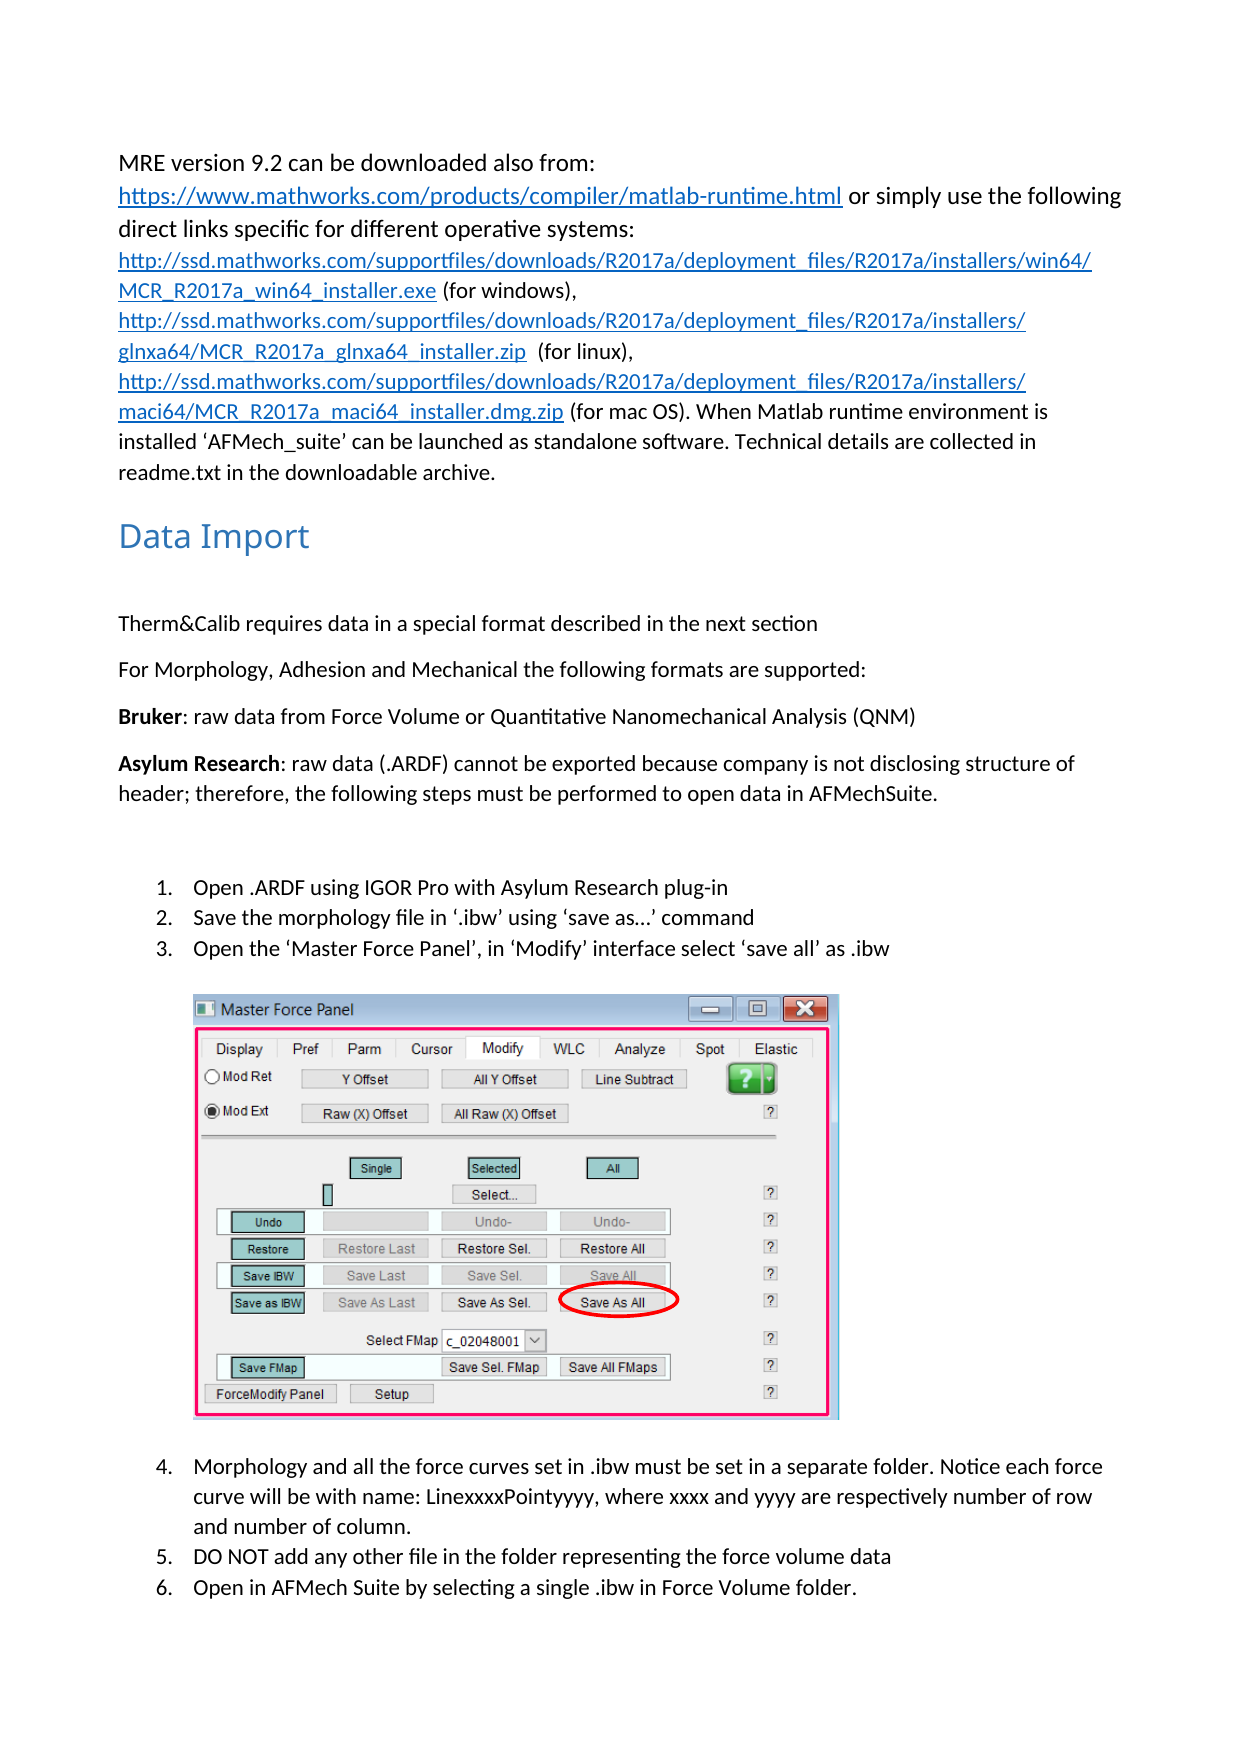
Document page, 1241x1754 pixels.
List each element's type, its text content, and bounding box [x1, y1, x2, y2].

list Open in AFMech Suite by selecting a single .ibw in Force Volume folder. [156, 1573, 1122, 1601]
text Therm&Calib requires data in a special format described in the next section [118, 609, 1122, 637]
list Open the ‘Master Force Panel’, in ‘Modify’ interface select ‘save all’ as .ibw [156, 934, 1122, 962]
list Open .ARDF using IGOR Pro with Asylum Research plug-in [156, 873, 1122, 901]
text Bruker: raw data from Force Volume or Quantitative Nanomechanical Analysis (QNM) [118, 702, 1122, 730]
subtitle Data Import [118, 513, 1122, 558]
list Save the morphology file in ‘.ibw’ using ‘save as…’ command [156, 903, 1122, 931]
text Asylum Research: raw data (.ARDF) cannot be exported because company is not disclosing structure of header; therefore, the following steps must be performed to open data in AFMechSuite. [118, 749, 1122, 807]
list Morphology and all the force curves set in .ibw must be set in a separate folder. Notice each force curve will be with name: LinexxxxPointyyyy, where xxxx and yyyy are respectively number of row and number of column. [156, 1452, 1122, 1540]
text MRE version 9.2 can be downloaded also from: https://www.mathworks.com/products/compiler/matlab-runtime.html or simply use the following direct links specific for different operative systems: http://ssd.mathworks.com/supportfiles/downloads/R2017a/deployment_files/R2017a/installers/win64/MCR_R2017a_win64_installer.exe (for windows), http://ssd.mathworks.com/supportfiles/downloads/R2017a/deployment_files/R2017a/installers/glnxa64/MCR_R2017a_glnxa64_installer.zip (for linux), http://ssd.mathworks.com/supportfiles/downloads/R2017a/deployment_files/R2017a/installers/maci64/MCR_R2017a_maci64_installer.dmg.zip (for mac OS). When Matlab runtime environment is installed ‘AFMech_suite’ can be launched as standalone software. Technical details are collected in readme.txt in the downloadable archive. [118, 148, 1122, 486]
picture [193, 994, 840, 1420]
text For Morphology, Adhesion and Mechanical the following formats are supported: [118, 656, 1122, 683]
list DO NOT add any other file in the folder representing the force volume data [156, 1542, 1122, 1570]
